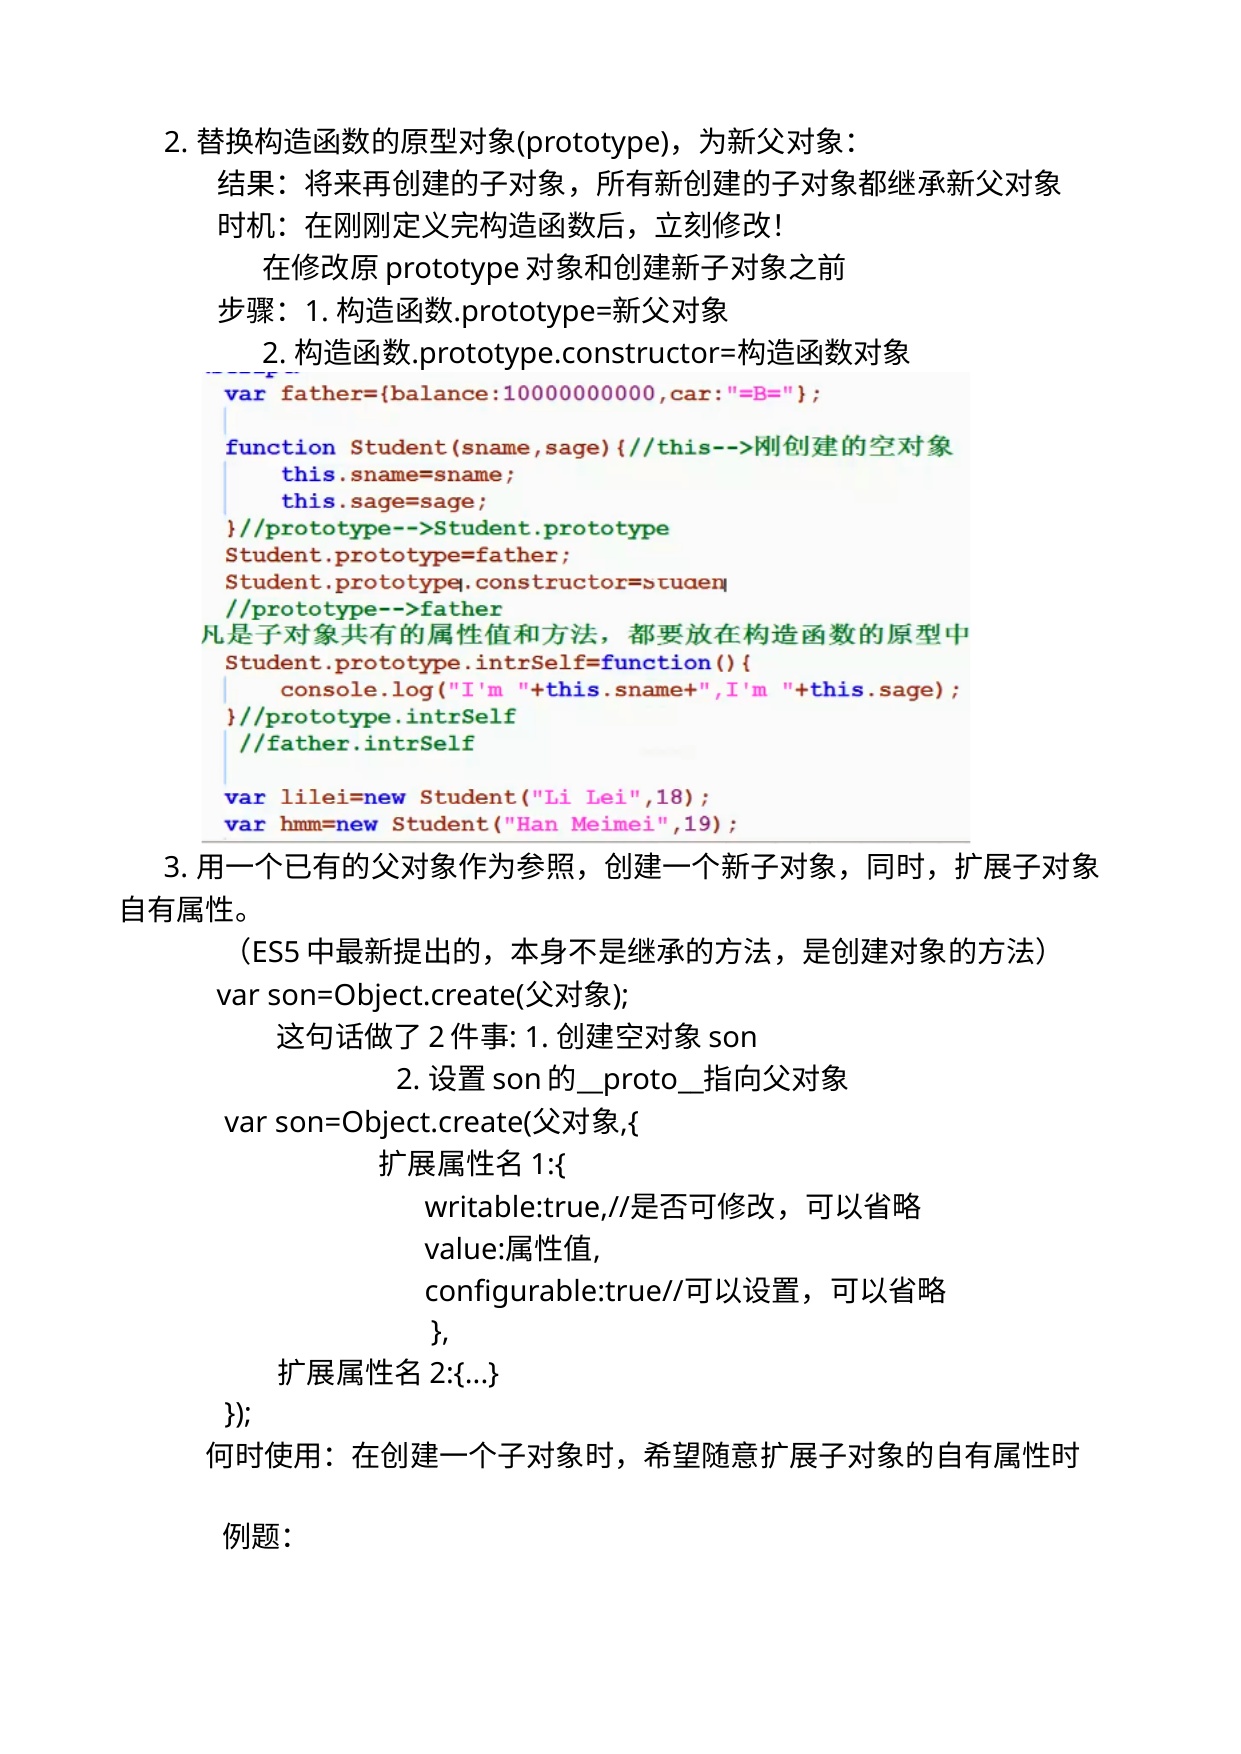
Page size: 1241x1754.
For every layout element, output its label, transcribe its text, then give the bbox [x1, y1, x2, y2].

picture [201, 372, 971, 844]
text （ES5中最新提出的，本身不是继承的方法，是创建对象的方法） [170, 929, 1122, 971]
text 扩展属性名1:{ [326, 1141, 1122, 1183]
text writable:true,//是否可修改，可以省略 [326, 1183, 1122, 1226]
text var son=Object.create(父对象,{ [118, 1098, 1122, 1141]
text 扩展属性名2:{...} [118, 1350, 1122, 1392]
text 2. 替换构造函数的原型对象(prototype)，为新父对象： [118, 118, 1122, 161]
text 2. 构造函数.prototype.constructor=构造函数对象 [118, 330, 1122, 372]
text 在修改原prototype对象和创建新子对象之前 [118, 245, 1122, 287]
text 这句话做了2件事: 1. 创建空对象son [118, 1013, 1122, 1056]
text 时机：在刚刚定义完构造函数后，立刻修改！ [118, 203, 1122, 245]
text 2. 设置son的__proto__指向父对象 [118, 1056, 1122, 1098]
text 结果：将来再创建的子对象，所有新创建的子对象都继承新父对象 [118, 161, 1122, 203]
text 3. 用一个已有的父对象作为参照，创建一个新子对象，同时，扩展子对象自有属性。 [118, 844, 1122, 929]
text configurable:true//可以设置，可以省略 [326, 1268, 1122, 1310]
text 例题： [170, 1514, 1122, 1556]
text }, [378, 1310, 1122, 1350]
text 何时使用：在创建一个子对象时，希望随意扩展子对象的自有属性时 [118, 1432, 1122, 1474]
text }); [118, 1392, 1122, 1432]
text 步骤：1. 构造函数.prototype=新父对象 [118, 287, 1122, 330]
text value:属性值, [326, 1226, 1122, 1268]
text var son=Object.create(父对象); [118, 971, 1122, 1013]
